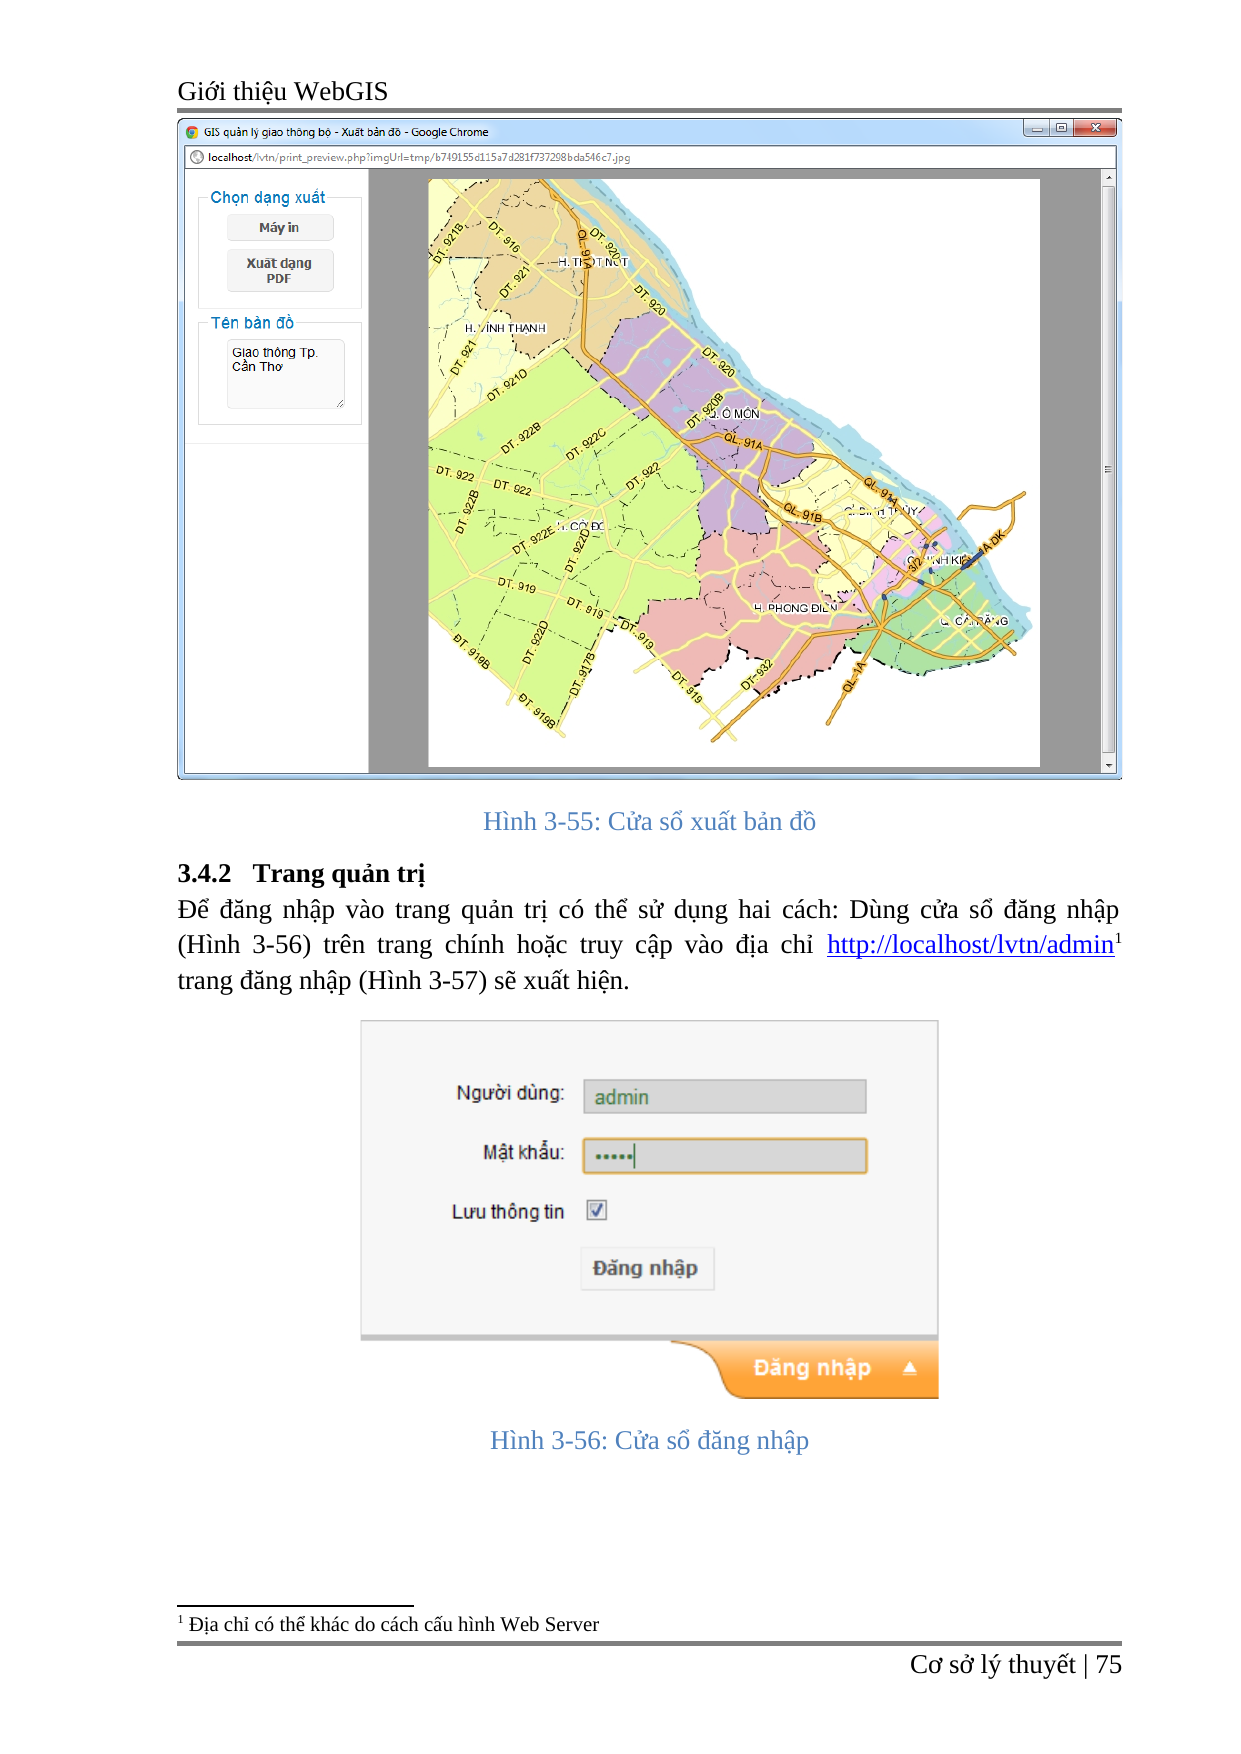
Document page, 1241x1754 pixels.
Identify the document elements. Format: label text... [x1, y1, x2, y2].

picture [360, 1020, 939, 1399]
subtitle Trang quản trị [177, 857, 1122, 888]
picture [177, 118, 1123, 780]
